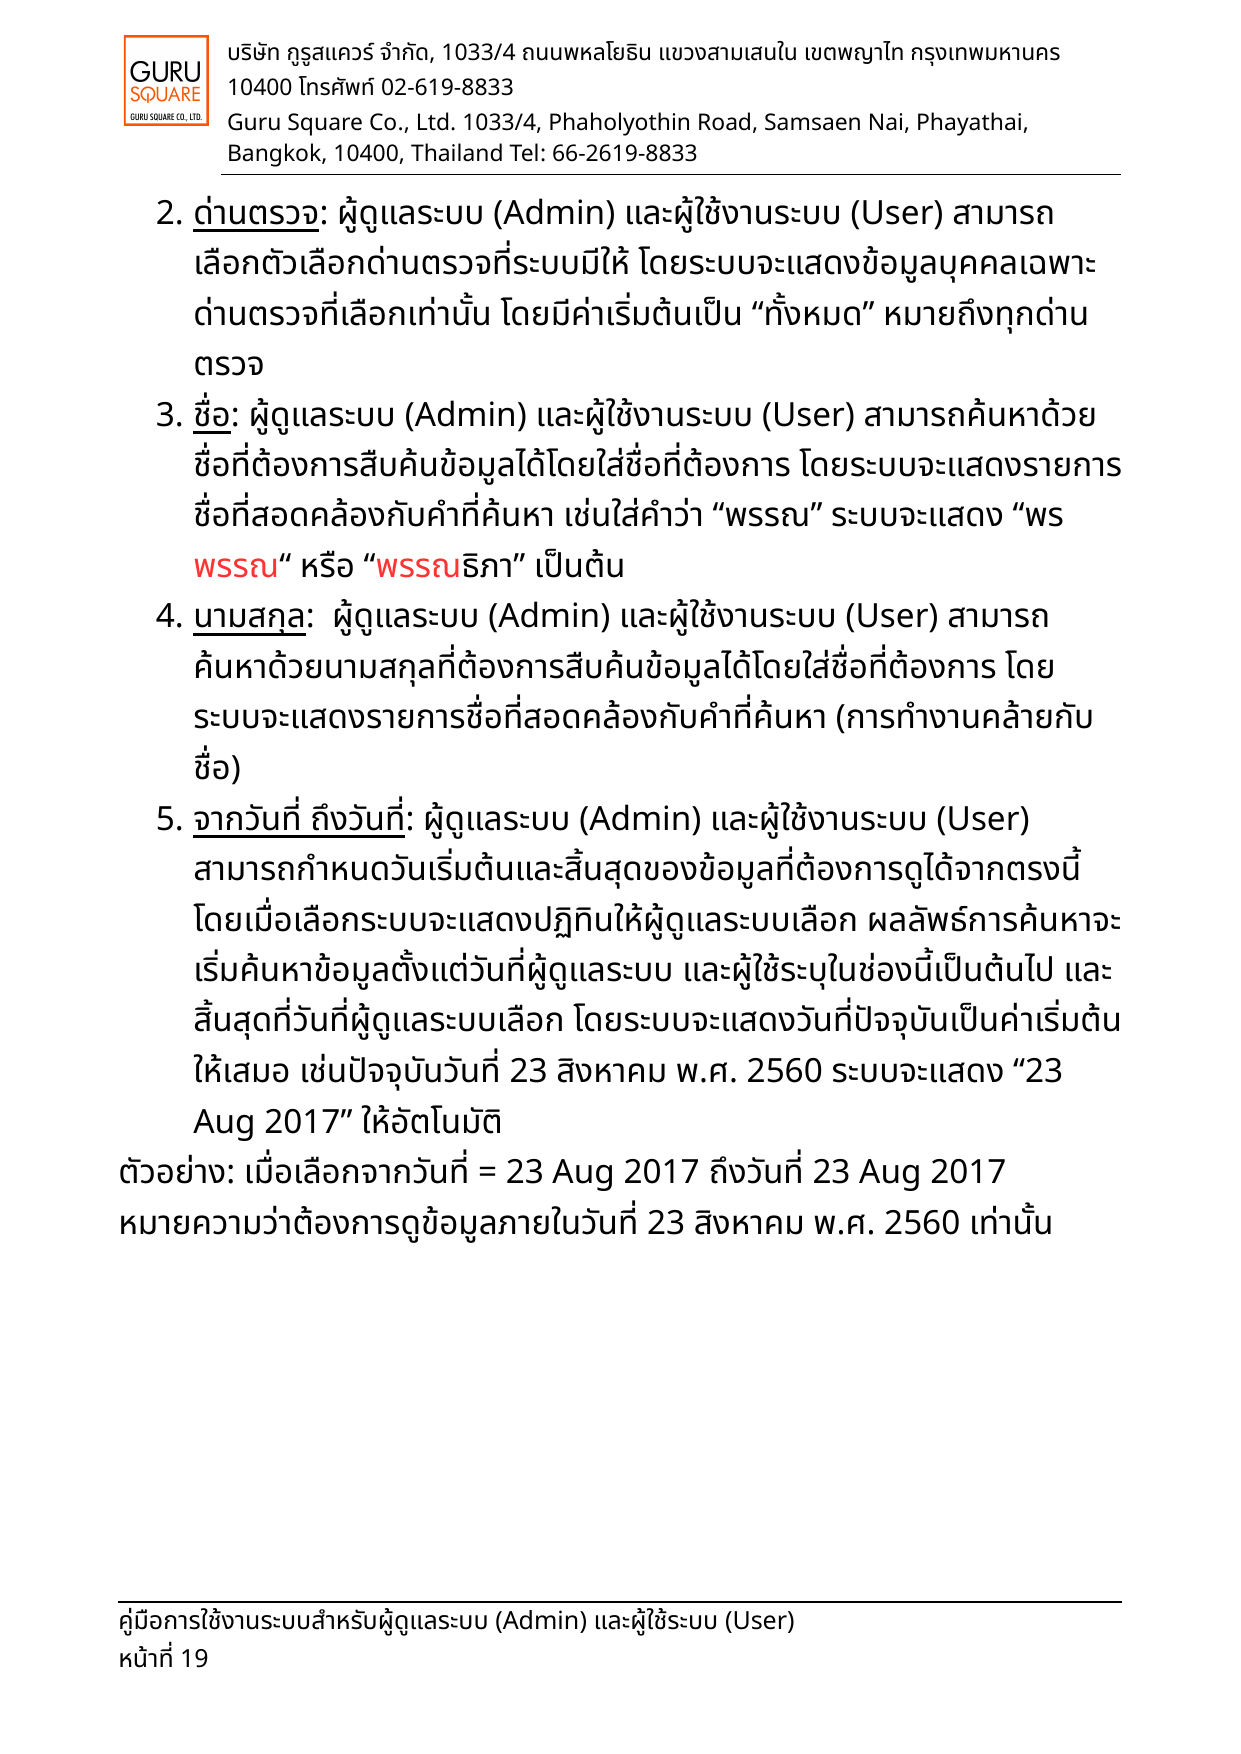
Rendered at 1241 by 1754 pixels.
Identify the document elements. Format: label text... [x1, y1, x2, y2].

list จากวันที่ ถึงวันที่: ผู้ดูแลระบบ (Admin) และผู้ใช้งานระบบ (User) สามารถกำหนดวันเริ่มต้นและสิ้นสุดของข้อมูลที่ต้องการดูได้จากตรงนี้ โดยเมื่อเลือกระบบจะแสดงปฏิทินให้ผู้ดูแลระบบเลือก ผลลัพธ์การค้นหาจะเริ่มค้นหาข้อมูลตั้งแต่วันที่ผู้ดูแลระบบ และผู้ใช้ระบุในช่องนี้เป็นต้นไป และสิ้นสุดที่วันที่ผู้ดูแลระบบเลือก โดยระบบจะแสดงวันที่ปัจจุบันเป็นค่าเริ่มต้นให้เสมอ เช่นปัจจุบันวันที่ 23 สิงหาคม พ.ศ. 2560 ระบบจะแสดง “23 Aug 2017” ให้อัตโนมัติ [156, 794, 1122, 1148]
list ด่านตรวจ: ผู้ดูแลระบบ (Admin) และผู้ใช้งานระบบ (User) สามารถเลือกตัวเลือกด่านตรวจที่ระบบมีให้ โดยระบบจะแสดงข้อมูลบุคคลเฉพาะด่านตรวจที่เลือกเท่านั้น โดยมีค่าเริ่มต้นเป็น “ทั้งหมด” หมายถึงทุกด่านตรวจ [156, 188, 1122, 390]
picture [123, 35, 209, 126]
list นามสกุล: ผู้ดูแลระบบ (Admin) และผู้ใช้งานระบบ (User) สามารถค้นหาด้วยนามสกุลที่ต้องการสืบค้นข้อมูลได้โดยใส่ชื่อที่ต้องการ โดยระบบจะแสดงรายการชื่อที่สอดคล้องกับคำที่ค้นหา (การทำงานคล้ายกับชื่อ) [156, 592, 1122, 794]
text ตัวอย่าง: เมื่อเลือกจากวันที่ = 23 Aug 2017 ถึงวันที่ 23 Aug 2017 หมายความว่าต้องการดูข้อมูลภายในวันที่ 23 สิงหาคม พ.ศ. 2560 เท่านั้น [118, 1148, 1122, 1249]
list ชื่อ: ผู้ดูแลระบบ (Admin) และผู้ใช้งานระบบ (User) สามารถค้นหาด้วยชื่อที่ต้องการสืบค้นข้อมูลได้โดยใส่ชื่อที่ต้องการ โดยระบบจะแสดงรายการชื่อที่สอดคล้องกับคำที่ค้นหา เช่นใส่คำว่า “พรรณ” ระบบจะแสดง “พรพรรณ“ หรือ “พรรณธิภา” เป็นต้น [156, 390, 1122, 592]
